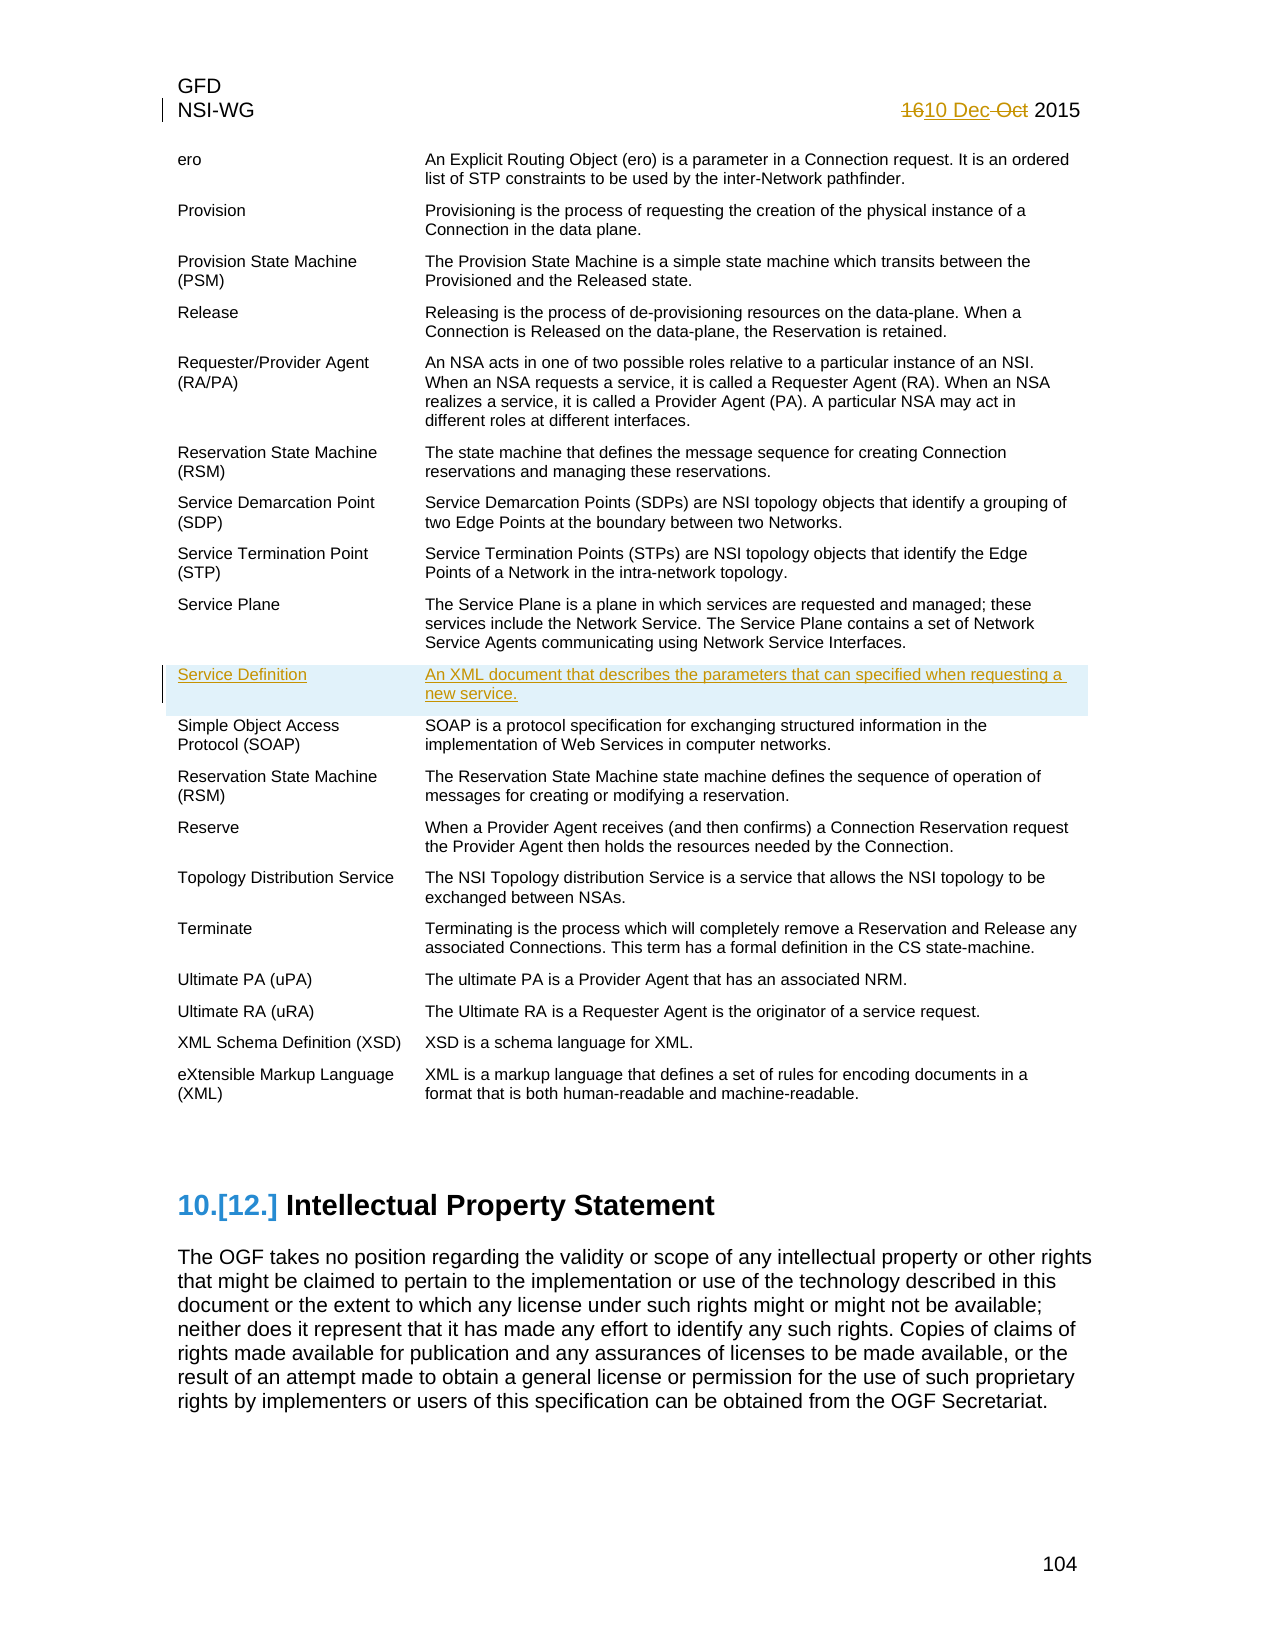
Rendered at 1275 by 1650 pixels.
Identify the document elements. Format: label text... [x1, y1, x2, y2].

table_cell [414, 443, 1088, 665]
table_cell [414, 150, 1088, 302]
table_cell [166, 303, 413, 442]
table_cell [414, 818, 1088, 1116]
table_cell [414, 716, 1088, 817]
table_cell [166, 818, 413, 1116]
text The OGF takes no position regarding the validity or scope of any intellectual property or other rights that might be claimed to pertain to the implementation or use of the technology described in this document or the extent to which any license under such rights might or might not be available; neither does it represent that it has made any effort to identify any such rights. Copies of claims of rights made available for publication and any assurances of licenses to be made available, or the result of an attempt made to obtain a general license or permission for the use of such proprietary rights by implementers or users of this specification can be obtained from the OGF Secretariat. [177, 1245, 1098, 1413]
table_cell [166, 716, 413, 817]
subtitle Intellectual Property Statement [177, 1188, 1098, 1221]
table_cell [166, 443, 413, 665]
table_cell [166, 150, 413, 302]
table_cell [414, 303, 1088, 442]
